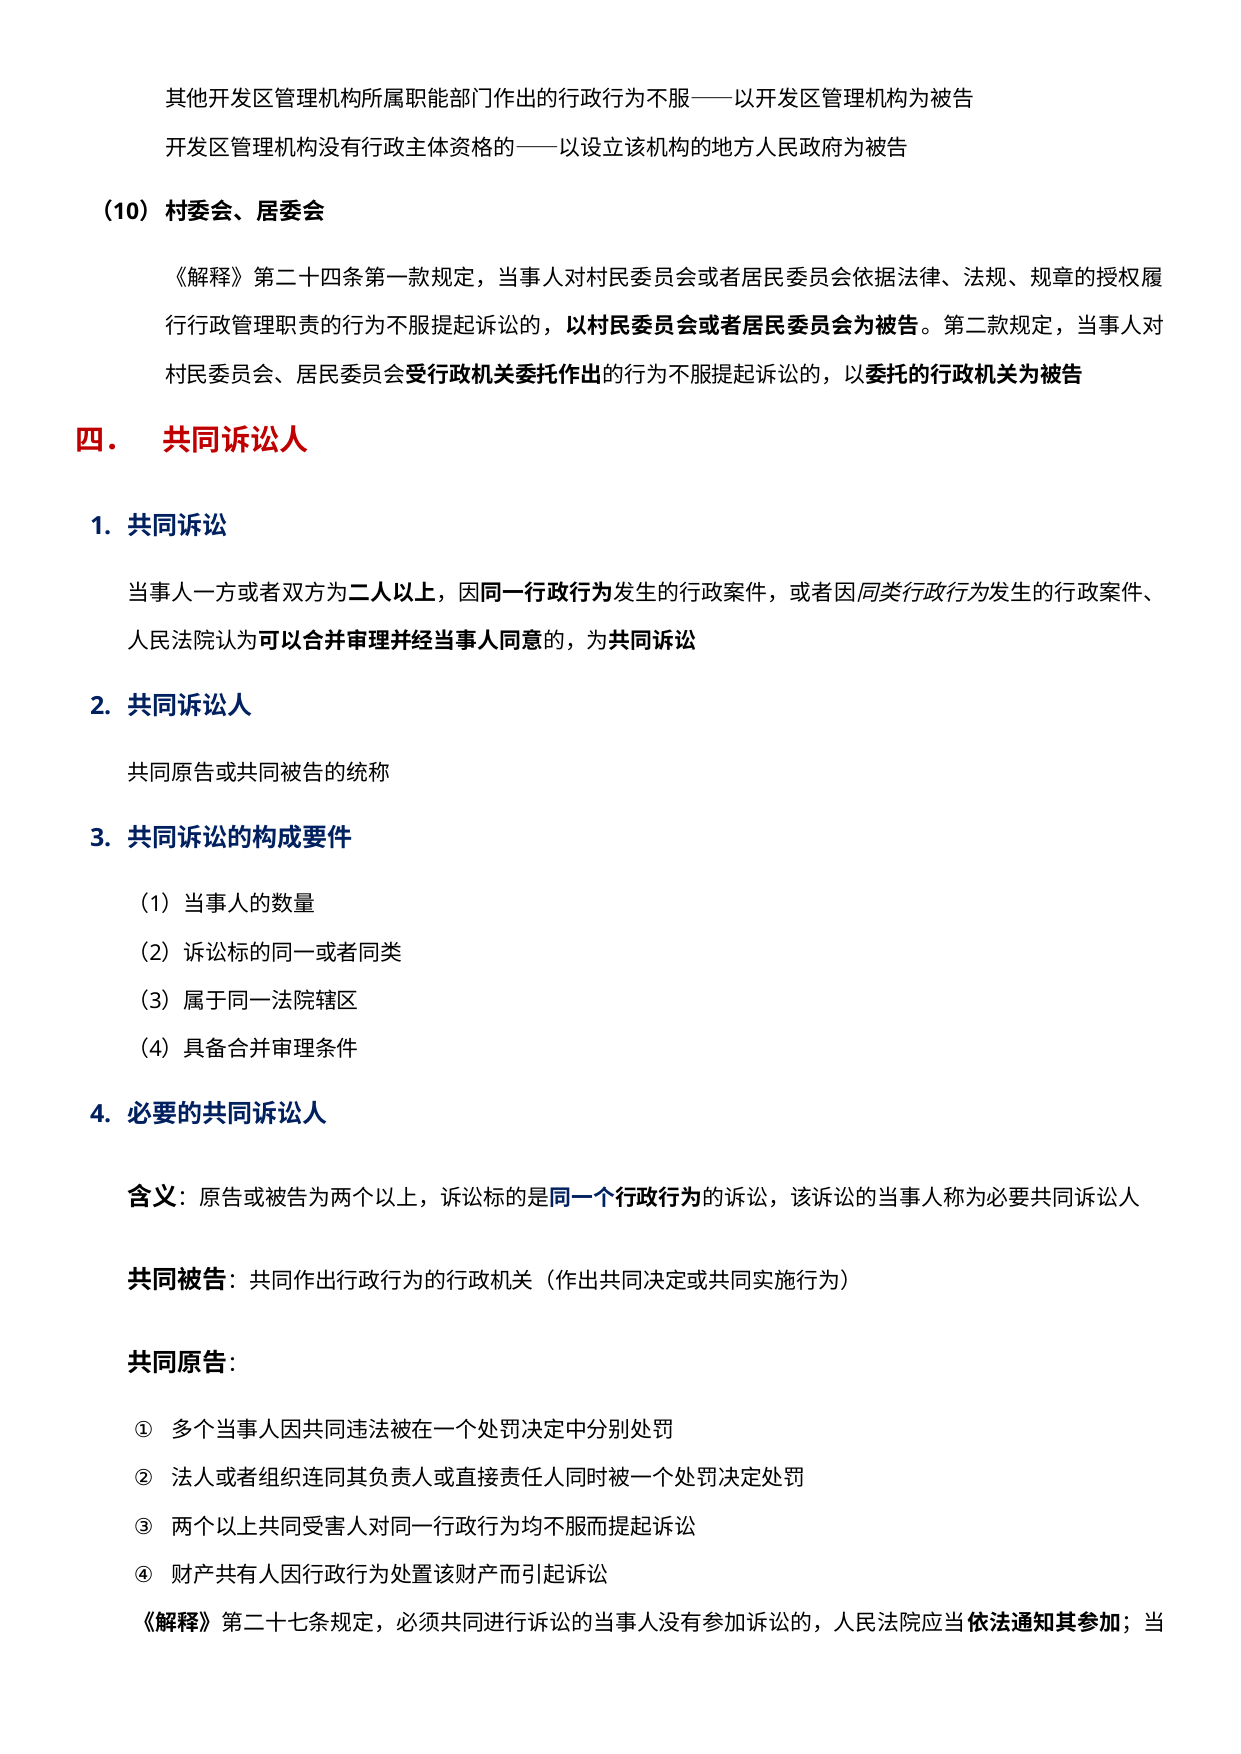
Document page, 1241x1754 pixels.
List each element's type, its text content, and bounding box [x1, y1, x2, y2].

list （3）属于同一法院辖区 [127, 982, 1165, 1015]
list 两个以上共同受害人对同一行政行为均不服而提起诉讼 [133, 1508, 1165, 1541]
list 法人或者组织连同其负责人或直接责任人同时被一个处罚决定处罚 [133, 1460, 1165, 1492]
list 财产共有人因行政行为处置该财产而引起诉讼 [133, 1557, 1165, 1589]
list （4）具备合并审理条件 [127, 1031, 1165, 1063]
list 共同诉讼 [90, 491, 1165, 556]
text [133, 1605, 1165, 1637]
list 当事人一方或者双方为二人以上，因同一行政行为发生的行政案件，或者因同类行政行为发生的行政案件、人民法院认为可以合并审理并经当事人同意的，为共同诉讼 [127, 574, 1165, 655]
list 共同诉讼人 [90, 671, 1165, 736]
list 其他开发区管理机构所属职能部门作出的行政行为不服——以开发区管理机构为被告 [165, 81, 1165, 113]
list 共同原告或共同被告的统称 [127, 754, 1165, 787]
list 共同被告：共同作出行政行为的行政机关（作出共同决定或共同实施行为） [127, 1245, 1165, 1310]
list 共同诉讼的构成要件 [90, 803, 1165, 868]
list 村委会、居委会 [90, 177, 1165, 242]
list 共同诉讼人 [75, 405, 1165, 470]
list 共同原告： [127, 1328, 1165, 1393]
list （1）当事人的数量 [127, 886, 1165, 918]
list 多个当事人因共同违法被在一个处罚决定中分别处罚 [133, 1412, 1165, 1444]
list 《解释》第二十四条第一款规定，当事人对村民委员会或者居民委员会依据法律、法规、规章的授权履行行政管理职责的行为不服提起诉讼的，以村民委员会或者居民委员会为被告。第二款规定，当事人对村民委员会、居民委员会受行政机关委托作出的行为不服提起诉讼的，以委托的行政机关为被告 [165, 259, 1165, 389]
list 含义：原告或被告为两个以上，诉讼标的是同一个行政行为的诉讼，该诉讼的当事人称为必要共同诉讼人 [127, 1162, 1165, 1227]
list 开发区管理机构没有行政主体资格的——以设立该机构的地方人民政府为被告 [165, 129, 1165, 162]
list （2）诉讼标的同一或者同类 [127, 934, 1165, 967]
list 必要的共同诉讼人 [90, 1079, 1165, 1144]
